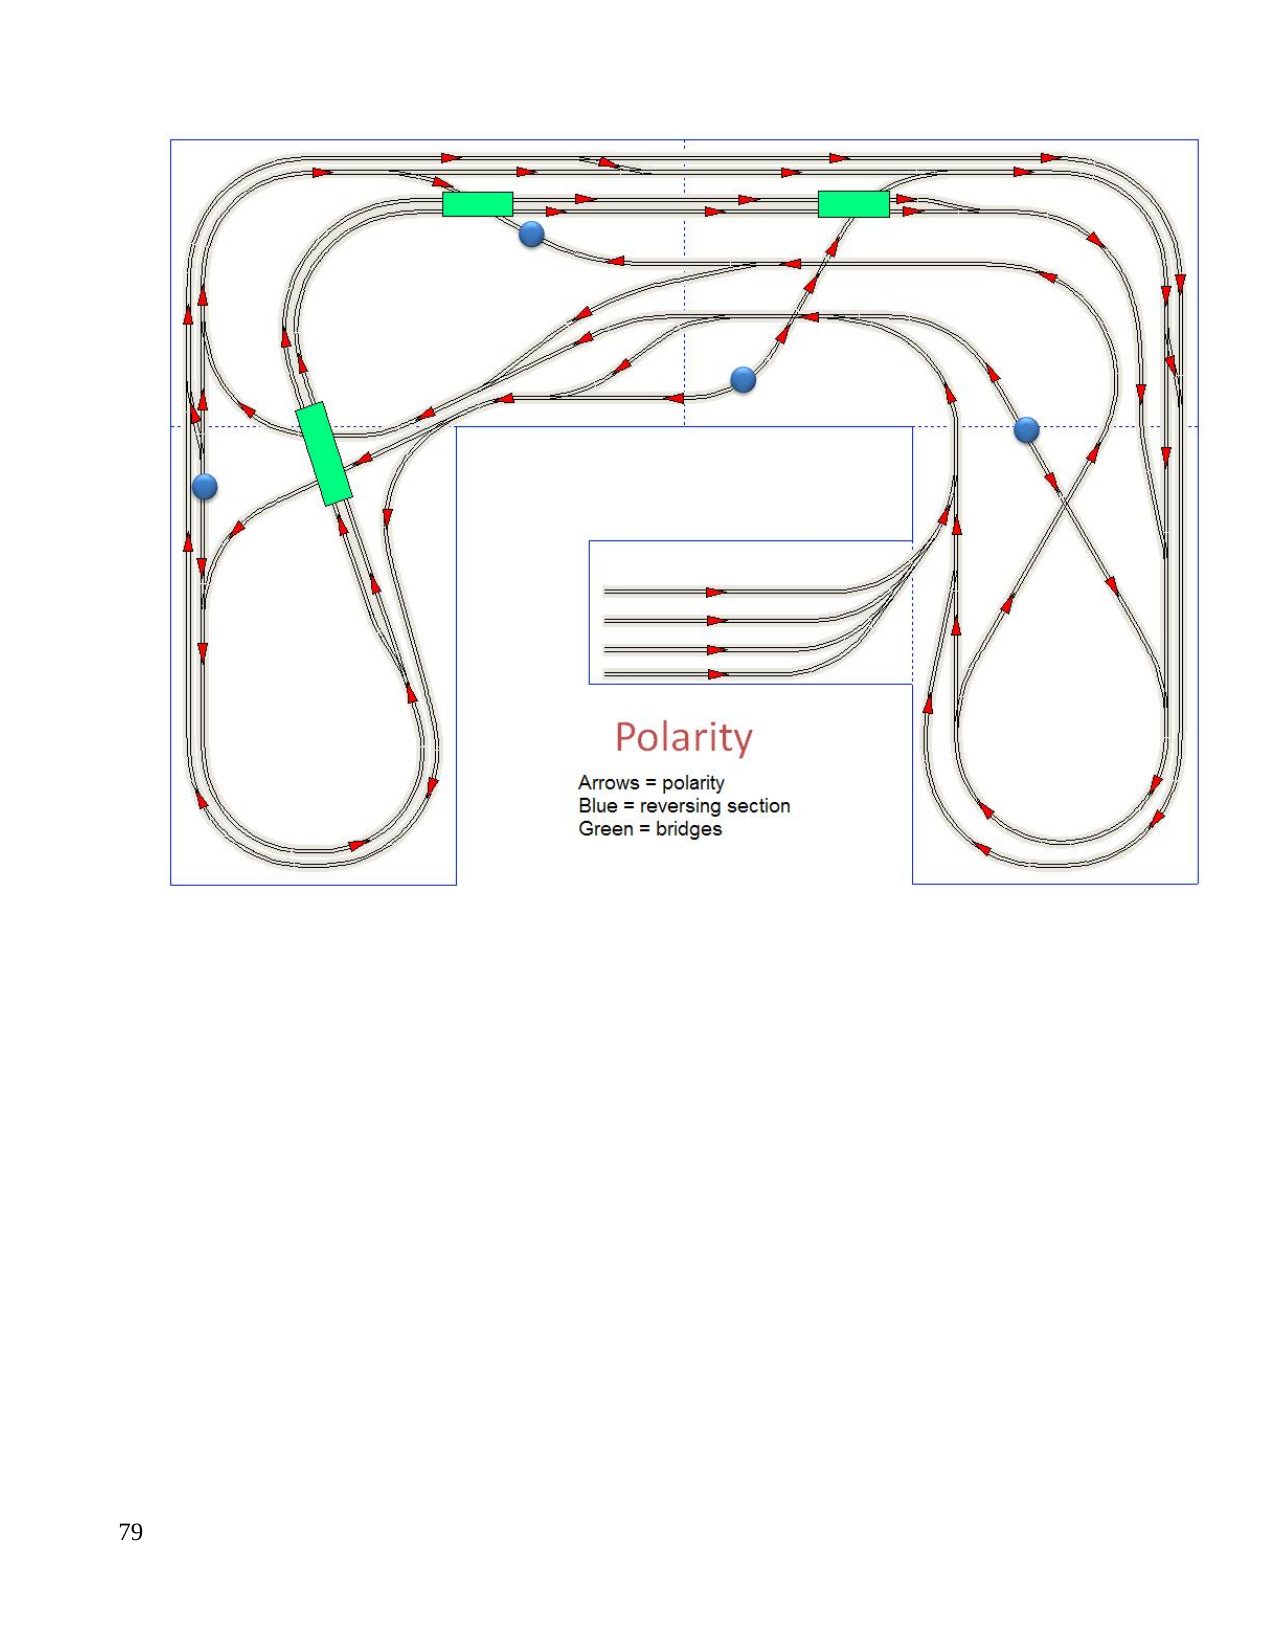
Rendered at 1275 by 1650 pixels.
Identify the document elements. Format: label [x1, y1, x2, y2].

picture [165, 132, 1204, 891]
